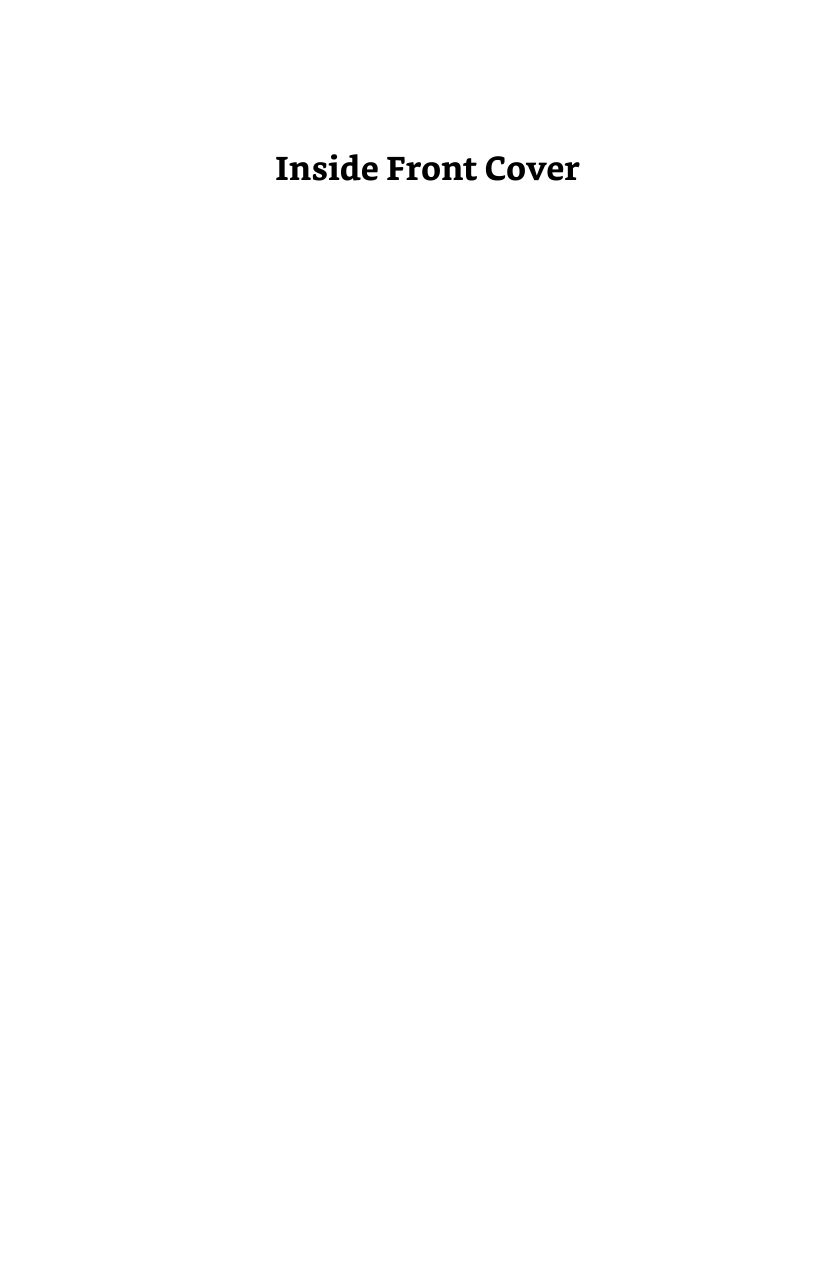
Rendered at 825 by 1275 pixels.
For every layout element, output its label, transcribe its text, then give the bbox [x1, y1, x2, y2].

subtitle Inside Front Cover [112, 146, 742, 189]
